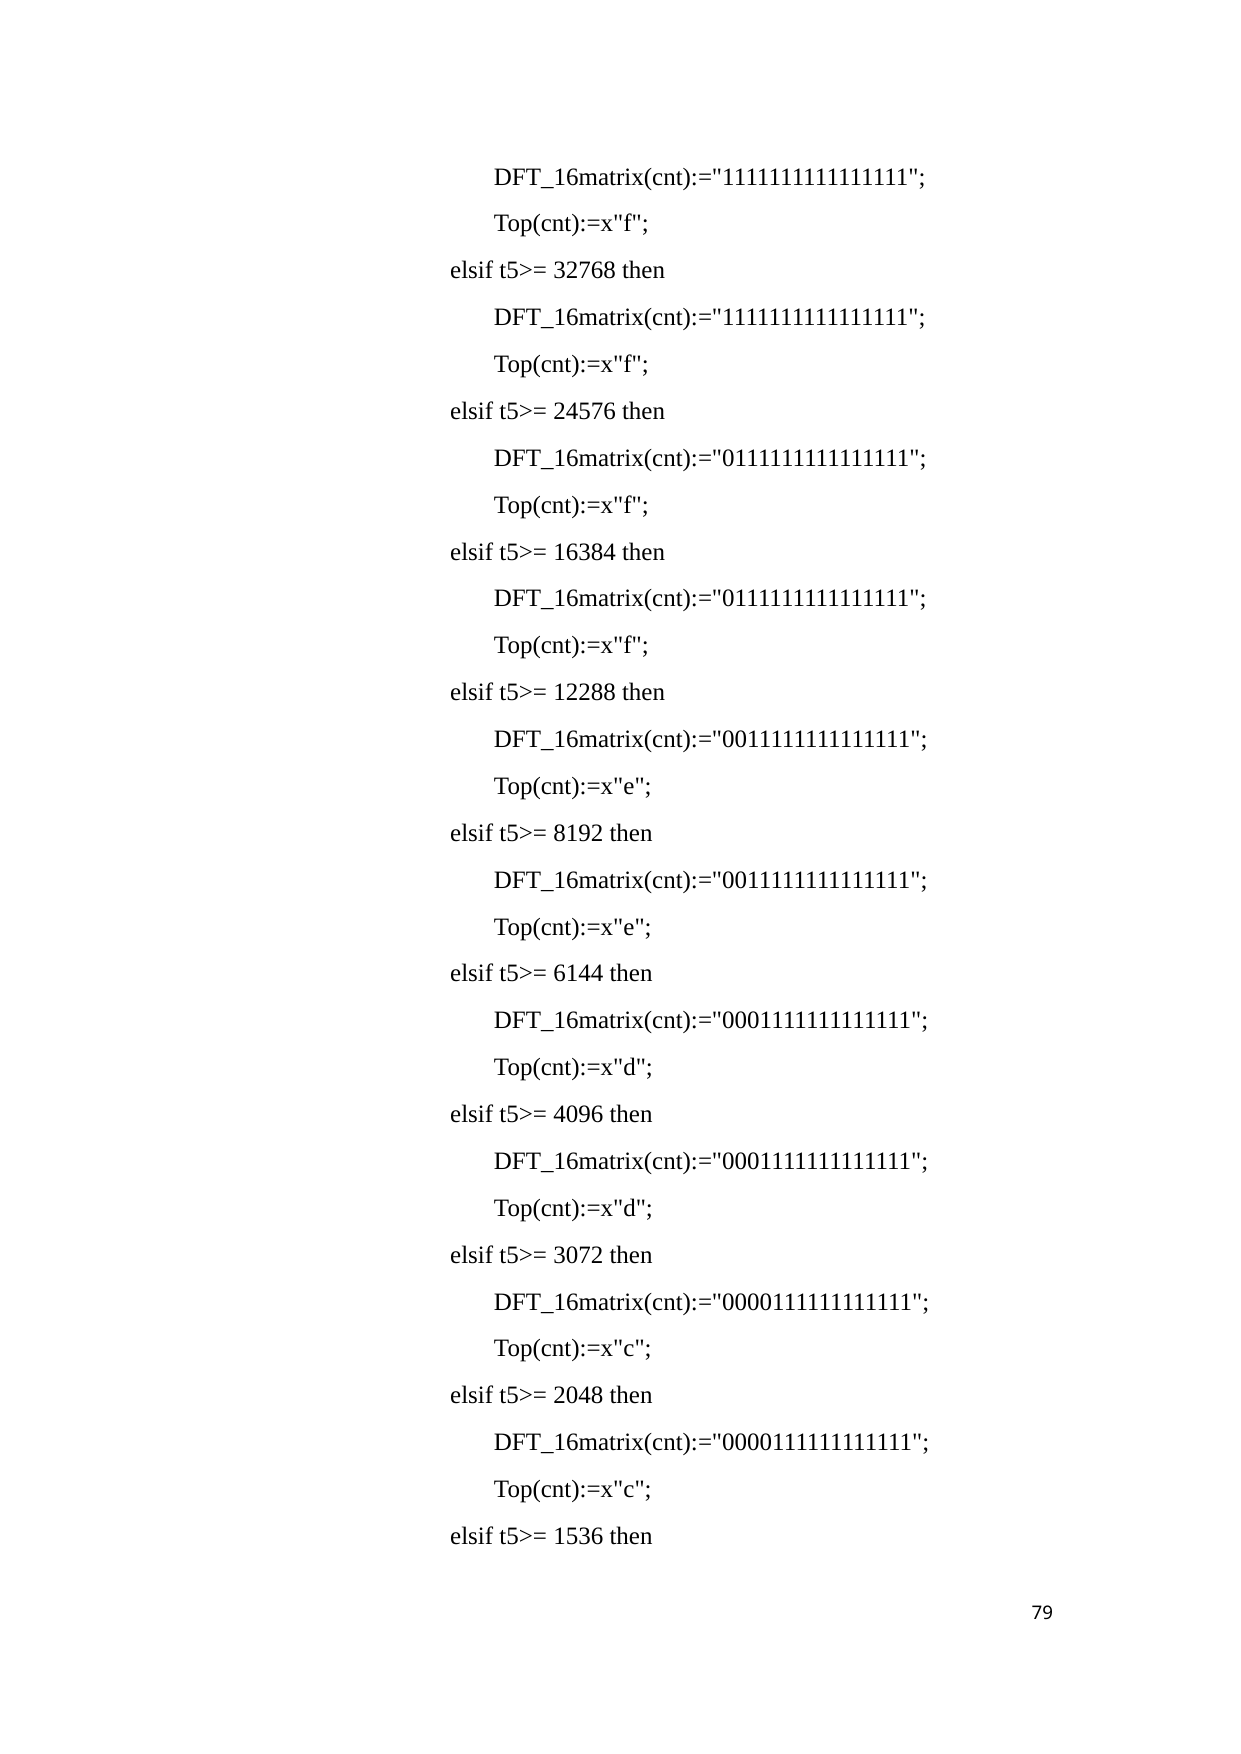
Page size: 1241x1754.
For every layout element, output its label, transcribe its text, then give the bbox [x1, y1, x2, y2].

text Top(cnt):=x"f"; [187, 207, 1053, 239]
text Top(cnt):=x"d"; [187, 1191, 1053, 1223]
text DFT_16matrix(cnt):="1111111111111111"; [187, 300, 1053, 333]
text elsif t5>= 12288 then [187, 675, 1053, 708]
text DFT_16matrix(cnt):="0000111111111111"; [187, 1285, 1053, 1317]
text DFT_16matrix(cnt):="0011111111111111"; [187, 863, 1053, 895]
text elsif t5>= 2048 then [187, 1378, 1053, 1411]
text elsif t5>= 8192 then [187, 816, 1053, 848]
text DFT_16matrix(cnt):="0001111111111111"; [187, 1144, 1053, 1177]
text Top(cnt):=x"f"; [187, 488, 1053, 520]
text elsif t5>= 4096 then [187, 1097, 1053, 1130]
text elsif t5>= 6144 then [187, 957, 1053, 989]
text Top(cnt):=x"d"; [187, 1050, 1053, 1083]
text DFT_16matrix(cnt):="0000111111111111"; [187, 1425, 1053, 1458]
text elsif t5>= 24576 then [187, 394, 1053, 427]
text elsif t5>= 3072 then [187, 1238, 1053, 1270]
text Top(cnt):=x"f"; [187, 628, 1053, 661]
text Top(cnt):=x"e"; [187, 910, 1053, 942]
text DFT_16matrix(cnt):="0111111111111111"; [187, 582, 1053, 614]
text elsif t5>= 1536 then [187, 1519, 1053, 1552]
text Top(cnt):=x"f"; [187, 347, 1053, 380]
text DFT_16matrix(cnt):="0111111111111111"; [187, 441, 1053, 473]
text DFT_16matrix(cnt):="0011111111111111"; [187, 722, 1053, 755]
text Top(cnt):=x"c"; [187, 1332, 1053, 1364]
text Top(cnt):=x"e"; [187, 769, 1053, 802]
text elsif t5>= 16384 then [187, 535, 1053, 567]
text Top(cnt):=x"c"; [187, 1472, 1053, 1505]
text DFT_16matrix(cnt):="1111111111111111"; [187, 160, 1053, 192]
text elsif t5>= 32768 then [187, 253, 1053, 286]
text DFT_16matrix(cnt):="0001111111111111"; [187, 1003, 1053, 1036]
